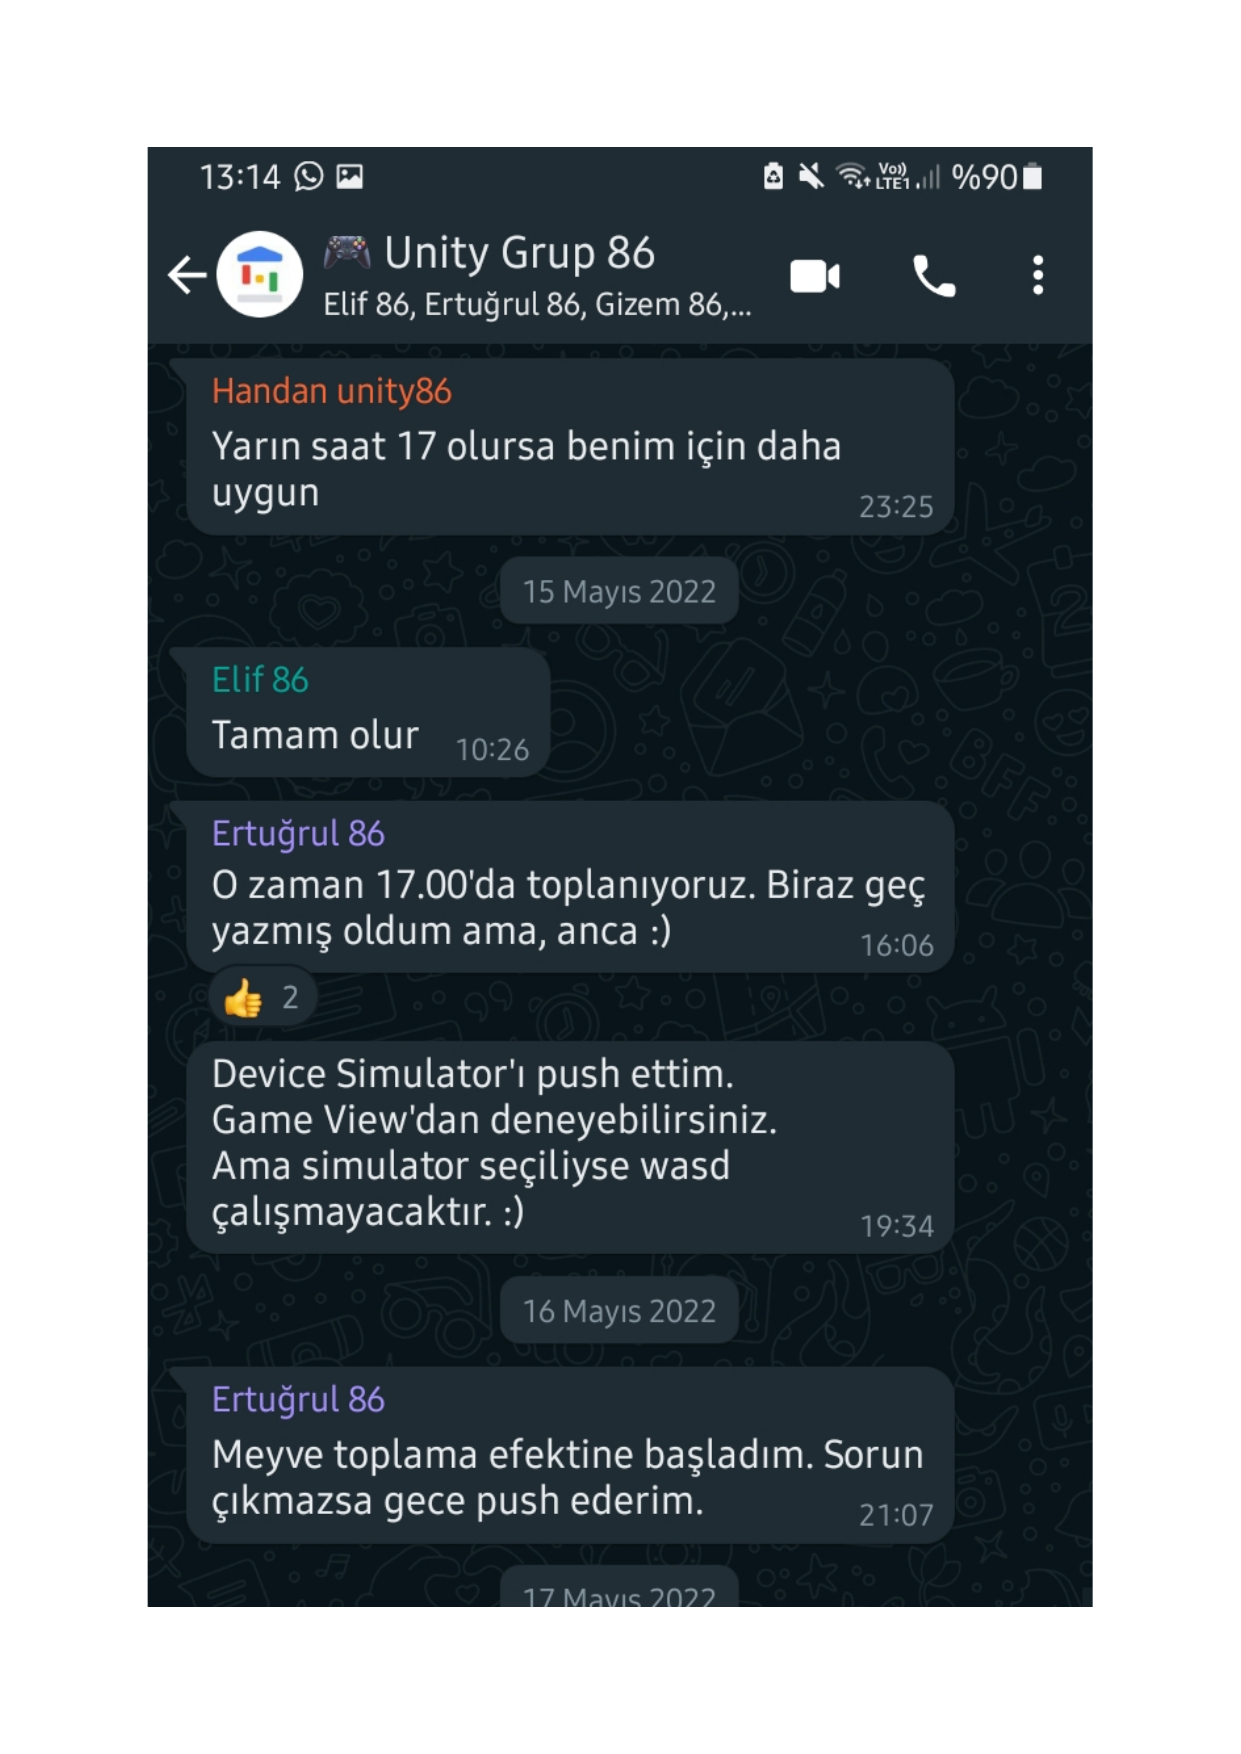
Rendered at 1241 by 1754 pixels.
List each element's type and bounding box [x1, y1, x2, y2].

picture [147, 147, 1093, 1607]
